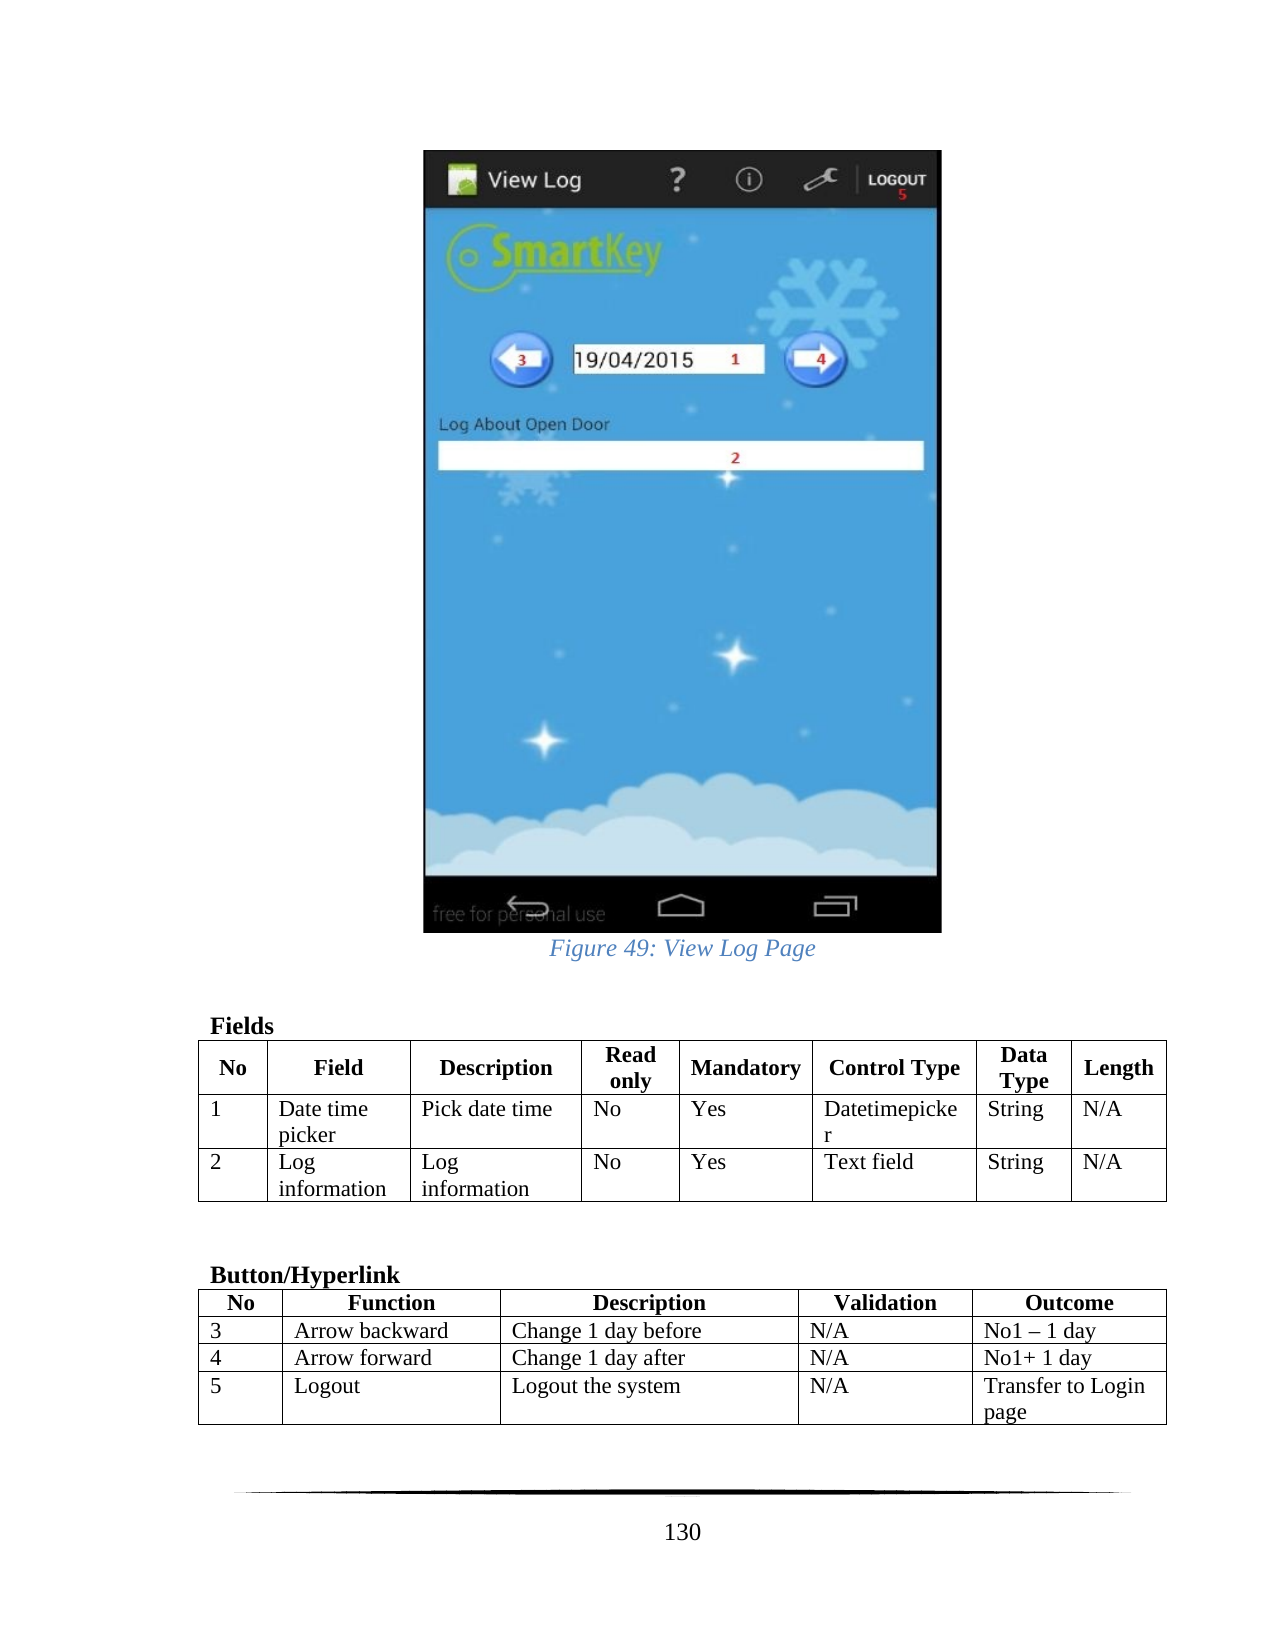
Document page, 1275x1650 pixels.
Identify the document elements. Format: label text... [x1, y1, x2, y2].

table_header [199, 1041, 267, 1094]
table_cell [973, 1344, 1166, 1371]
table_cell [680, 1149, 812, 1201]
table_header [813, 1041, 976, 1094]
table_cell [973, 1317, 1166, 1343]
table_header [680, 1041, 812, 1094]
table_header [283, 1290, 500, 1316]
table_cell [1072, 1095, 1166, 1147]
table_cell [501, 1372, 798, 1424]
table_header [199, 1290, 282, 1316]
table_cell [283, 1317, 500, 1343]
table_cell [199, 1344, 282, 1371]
text Button/Hyperlink [210, 1260, 1155, 1288]
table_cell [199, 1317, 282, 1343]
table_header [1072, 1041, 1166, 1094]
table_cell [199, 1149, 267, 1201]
text Fields [210, 1011, 1155, 1040]
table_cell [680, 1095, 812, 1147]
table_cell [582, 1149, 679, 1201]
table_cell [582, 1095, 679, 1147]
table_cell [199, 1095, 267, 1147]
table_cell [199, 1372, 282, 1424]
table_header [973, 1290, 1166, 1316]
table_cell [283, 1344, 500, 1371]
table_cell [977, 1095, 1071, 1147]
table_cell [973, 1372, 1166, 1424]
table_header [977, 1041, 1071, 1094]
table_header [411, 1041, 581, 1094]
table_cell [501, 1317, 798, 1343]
picture [423, 150, 942, 933]
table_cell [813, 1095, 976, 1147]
picture [234, 1488, 1132, 1497]
text Figure 49: View Log Page [210, 933, 1155, 962]
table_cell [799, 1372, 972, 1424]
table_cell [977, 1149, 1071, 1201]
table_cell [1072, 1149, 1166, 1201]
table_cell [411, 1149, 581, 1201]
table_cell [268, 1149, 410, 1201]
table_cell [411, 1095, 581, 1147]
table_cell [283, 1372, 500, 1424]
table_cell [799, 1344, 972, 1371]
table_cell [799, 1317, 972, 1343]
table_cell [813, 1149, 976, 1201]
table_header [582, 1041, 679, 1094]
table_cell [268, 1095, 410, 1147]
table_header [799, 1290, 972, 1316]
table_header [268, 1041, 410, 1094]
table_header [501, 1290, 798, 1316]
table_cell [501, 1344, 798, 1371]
